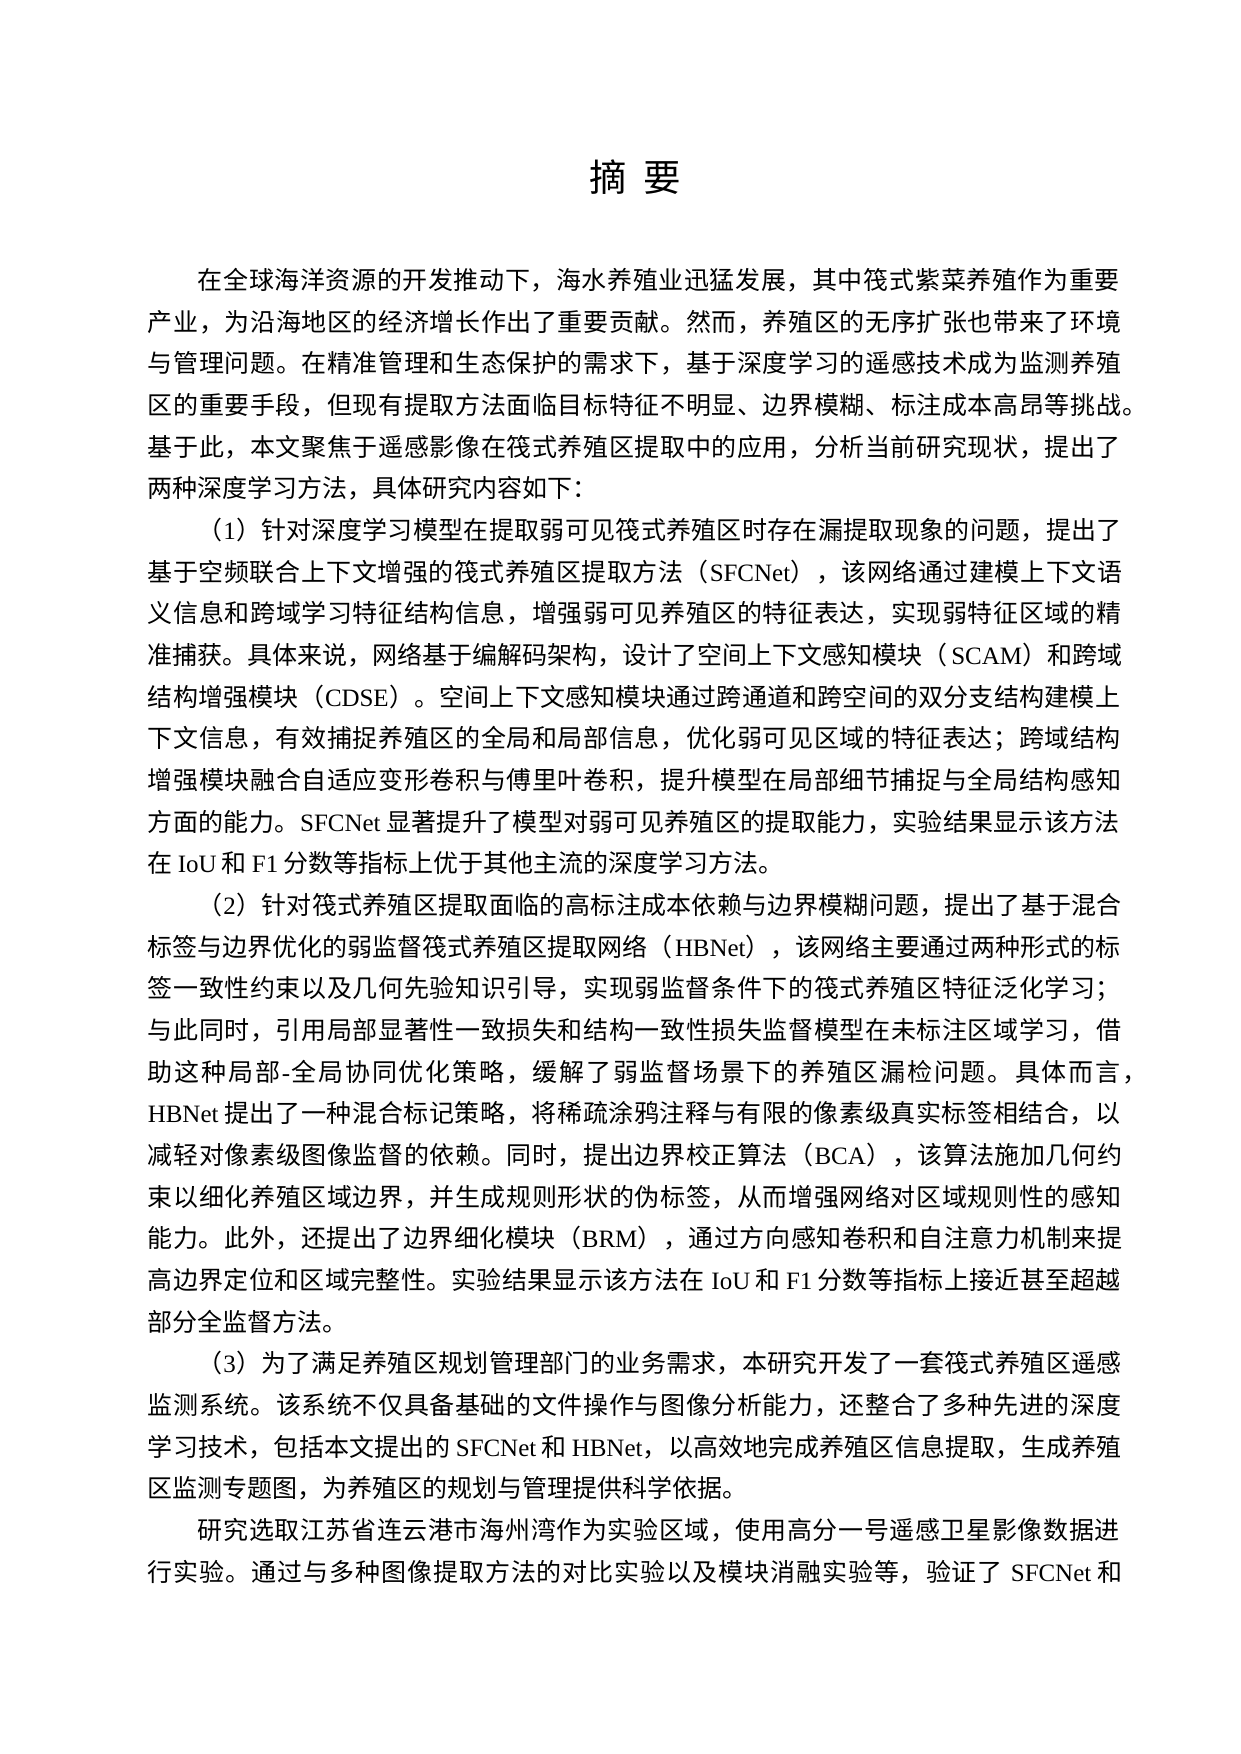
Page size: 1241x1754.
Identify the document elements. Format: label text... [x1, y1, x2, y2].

text （2）针对筏式养殖区提取面临的高标注成本依赖与边界模糊问题，提出了基于混合标签与边界优化的弱监督筏式养殖区提取网络（HBNet），该网络主要通过两种形式的标签一致性约束以及几何先验知识引导，实现弱监督条件下的筏式养殖区特征泛化学习；与此同时，引用局部显著性一致损失和结构一致性损失监督模型在未标注区域学习，借助这种局部-全局协同优化策略，缓解了弱监督场景下的养殖区漏检问题。具体而言，HBNet提出了一种混合标记策略，将稀疏涂鸦注释与有限的像素级真实标签相结合，以减轻对像素级图像监督的依赖。同时，提出边界校正算法（BCA），该算法施加几何约束以细化养殖区域边界，并生成规则形状的伪标签，从而增强网络对区域规则性的感知能力。此外，还提出了边界细化模块（BRM），通过方向感知卷积和自注意力机制来提高边界定位和区域完整性。实验结果显示该方法在IoU和F1分数等指标上接近甚至超越部分全监督方法。 [148, 881, 1122, 1339]
text （1）针对深度学习模型在提取弱可见筏式养殖区时存在漏提取现象的问题，提出了基于空频联合上下文增强的筏式养殖区提取方法（SFCNet），该网络通过建模上下文语义信息和跨域学习特征结构信息，增强弱可见养殖区的特征表达，实现弱特征区域的精准捕获。具体来说，网络基于编解码架构，设计了空间上下文感知模块（SCAM）和跨域结构增强模块（CDSE）。空间上下文感知模块通过跨通道和跨空间的双分支结构建模上下文信息，有效捕捉养殖区的全局和局部信息，优化弱可见区域的特征表达；跨域结构增强模块融合自适应变形卷积与傅里叶卷积，提升模型在局部细节捕捉与全局结构感知方面的能力。SFCNet显著提升了模型对弱可见养殖区的提取能力，实验结果显示该方法在IoU和F1分数等指标上优于其他主流的深度学习方法。 [148, 506, 1122, 881]
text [148, 1506, 1122, 1589]
text （3）为了满足养殖区规划管理部门的业务需求，本研究开发了一套筏式养殖区遥感监测系统。该系统不仅具备基础的文件操作与图像分析能力，还整合了多种先进的深度学习技术，包括本文提出的SFCNet和HBNet，以高效地完成养殖区信息提取，生成养殖区监测专题图，为养殖区的规划与管理提供科学依据。 [148, 1339, 1122, 1506]
text 在全球海洋资源的开发推动下，海水养殖业迅猛发展，其中筏式紫菜养殖作为重要产业，为沿海地区的经济增长作出了重要贡献。然而，养殖区的无序扩张也带来了环境与管理问题。在精准管理和生态保护的需求下，基于深度学习的遥感技术成为监测养殖区的重要手段，但现有提取方法面临目标特征不明显、边界模糊、标注成本高昂等挑战。基于此，本文聚焦于遥感影像在筏式养殖区提取中的应用，分析当前研究现状，提出了两种深度学习方法，具体研究内容如下： [148, 256, 1122, 506]
text 摘 要 [148, 148, 1122, 202]
